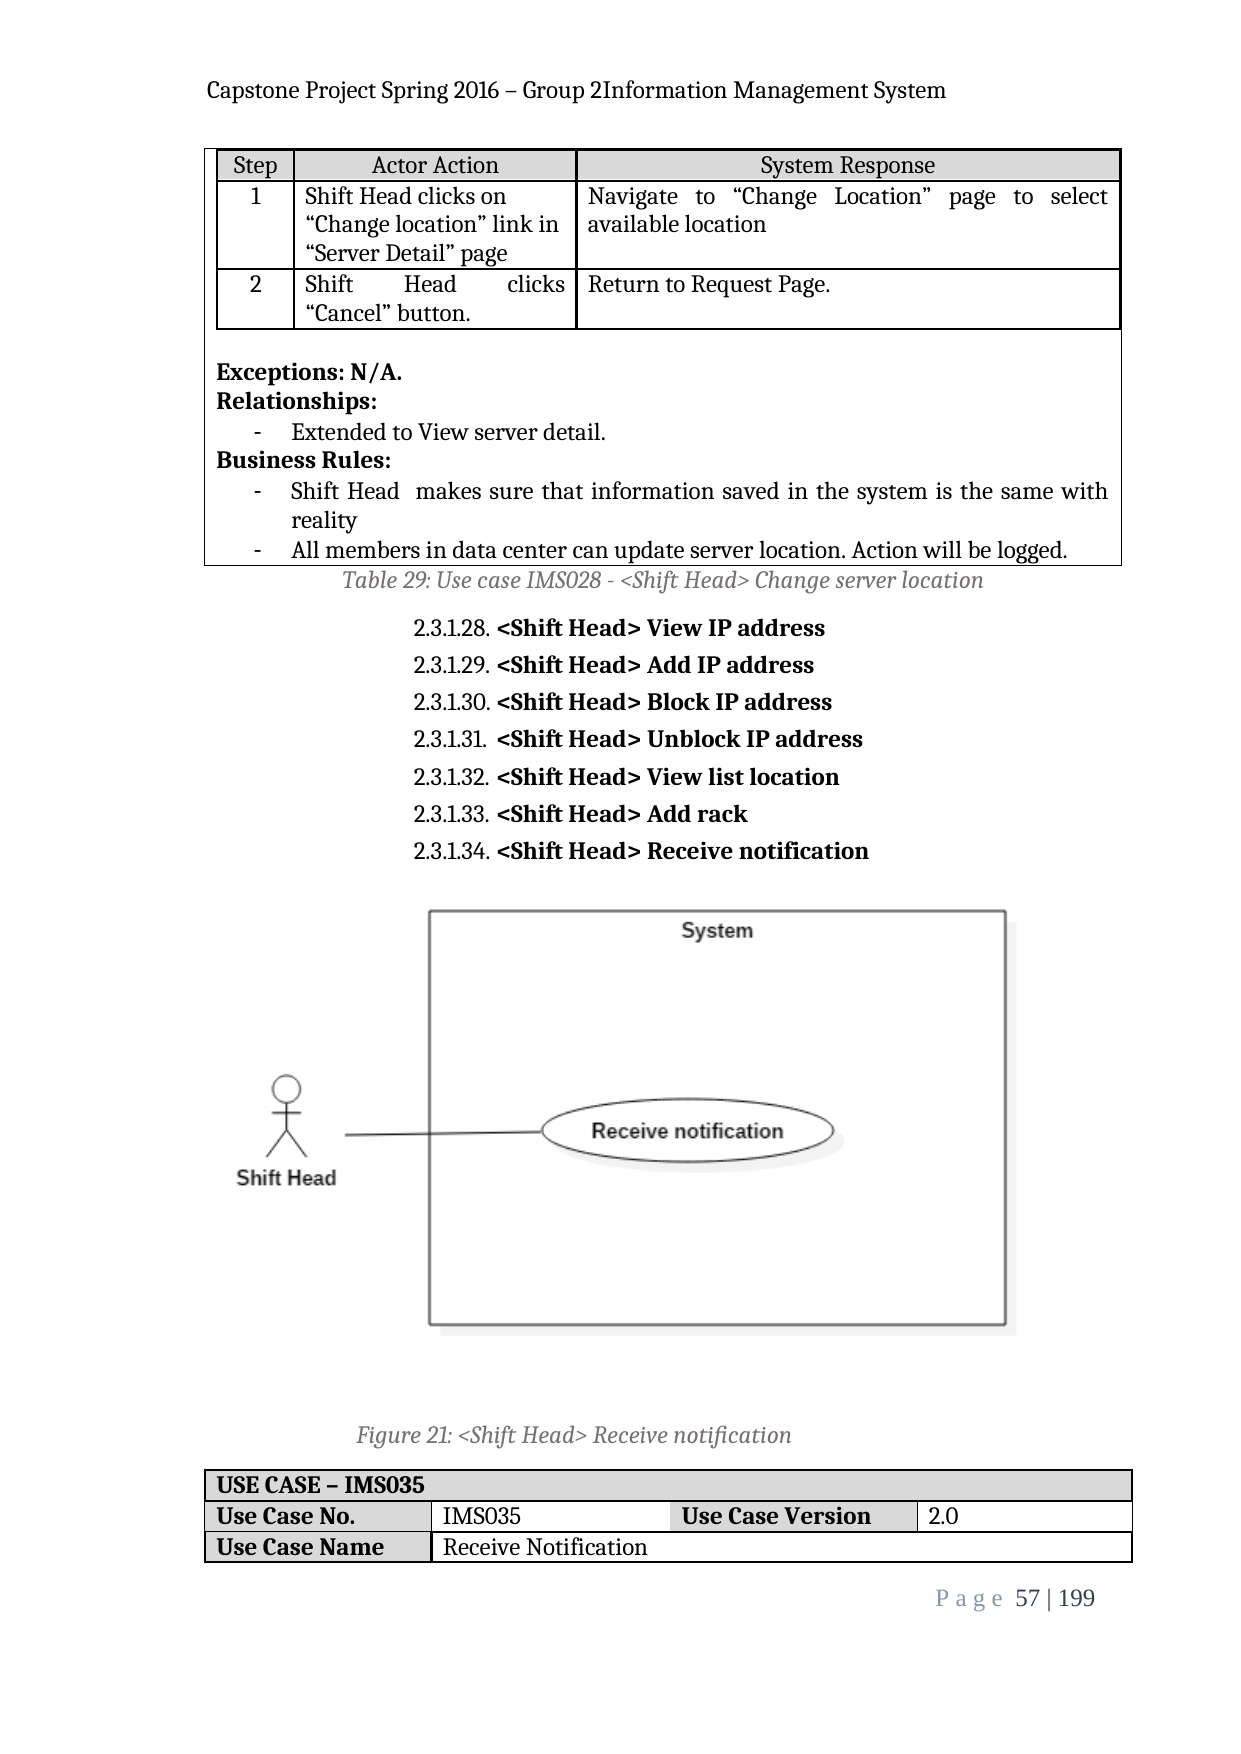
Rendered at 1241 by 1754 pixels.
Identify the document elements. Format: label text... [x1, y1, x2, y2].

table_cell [205, 149, 1121, 565]
picture [206, 869, 1062, 1372]
table_cell Use Case No. [205, 1502, 431, 1531]
table_cell Use Case Version [670, 1502, 917, 1531]
table_header USE CASE – IMS035 [206, 1471, 1131, 1500]
subtitle <Shift Head> Receive notification [413, 837, 1122, 866]
subtitle <Shift Head> Block IP address [413, 688, 1122, 717]
subtitle <Shift Head> Add rack [413, 799, 1122, 828]
subtitle <Shift Head> View IP address [413, 614, 1122, 642]
text Figure 21: <Shift Head> Receive notification [207, 1421, 944, 1450]
table_cell 2.0 [918, 1502, 1132, 1531]
table_cell IMS035 [432, 1502, 670, 1531]
table_cell Receive Notification [433, 1533, 1131, 1561]
subtitle <Shift Head> Add IP address [413, 651, 1122, 679]
subtitle <Shift Head> View list location [413, 762, 1122, 791]
subtitle <Shift Head> Unblock IP address [413, 725, 1122, 754]
text Table 29: Use case IMS028 - <Shift Head> Change server location [207, 566, 1122, 595]
table_cell Use Case Name [206, 1532, 430, 1561]
